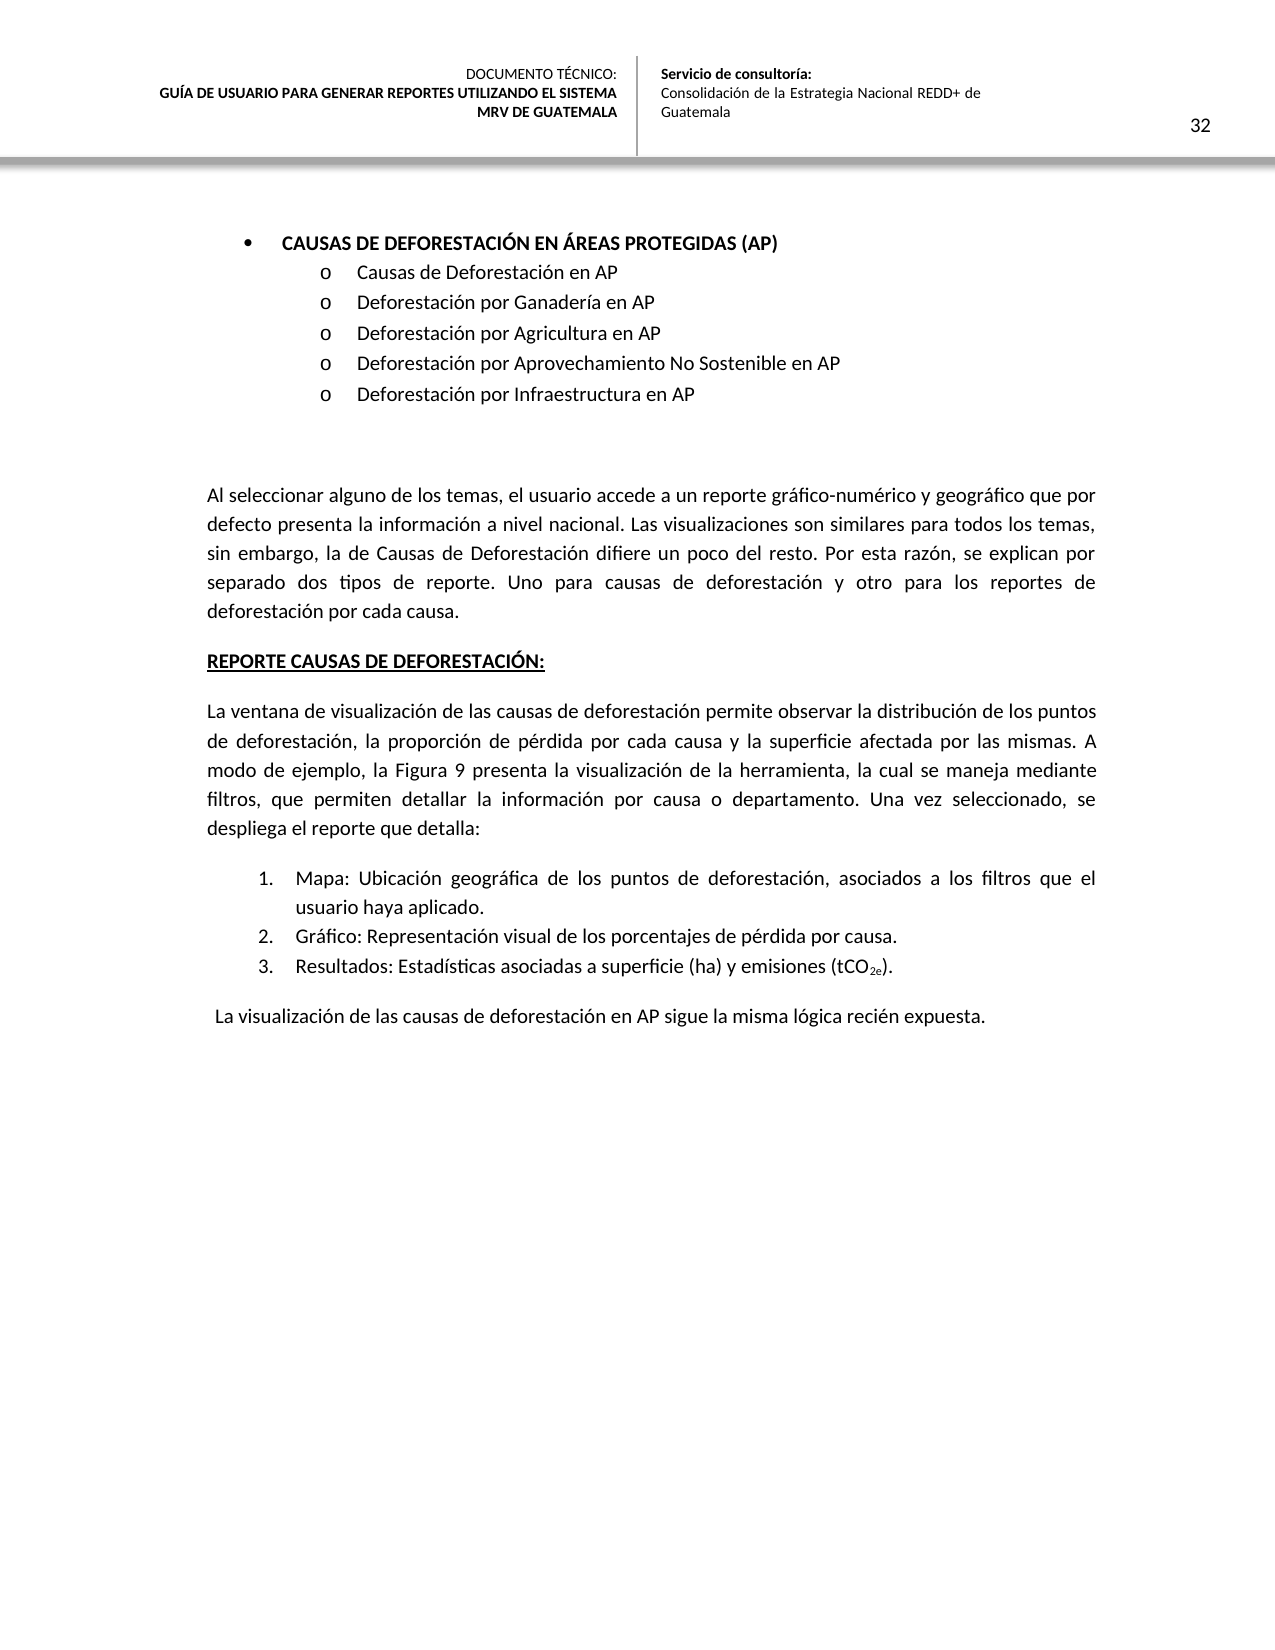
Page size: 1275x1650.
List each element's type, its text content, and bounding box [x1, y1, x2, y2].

text REPORTE CAUSAS DE DEFORESTACIÓN: [207, 649, 1098, 674]
list Mapa: Ubicación geográfica de los puntos de deforestación, asociados a los filtros que el usuario haya aplicado. [258, 865, 1098, 920]
list Deforestación por Agricultura en AP [319, 320, 1098, 346]
list CAUSAS DE DEFORESTACIÓN EN ÁREAS PROTEGIDAS (AP) [244, 230, 1098, 255]
list Resultados: Estadísticas asociadas a superficie (ha) y emisiones (tCO2e). [258, 953, 1098, 978]
text La visualización de las causas de deforestación en AP sigue la misma lógica recién expuesta. [177, 1003, 1098, 1028]
list Deforestación por Infraestructura en AP [319, 381, 1098, 407]
list Deforestación por Aprovechamiento No Sostenible en AP [319, 350, 1098, 377]
list Causas de Deforestación en AP [319, 259, 1098, 286]
list Gráfico: Representación visual de los porcentajes de pérdida por causa. [258, 924, 1098, 949]
text Al seleccionar alguno de los temas, el usuario accede a un reporte gráfico-numérico y geográfico que por defecto presenta la información a nivel nacional. Las visualizaciones son similares para todos los temas, sin embargo, la de Causas de Deforestación difiere un poco del resto. Por esta razón, se explican por separado dos tipos de reporte. Uno para causas de deforestación y otro para los reportes de deforestación por cada causa. [207, 482, 1098, 624]
list Deforestación por Ganadería en AP [319, 289, 1098, 316]
